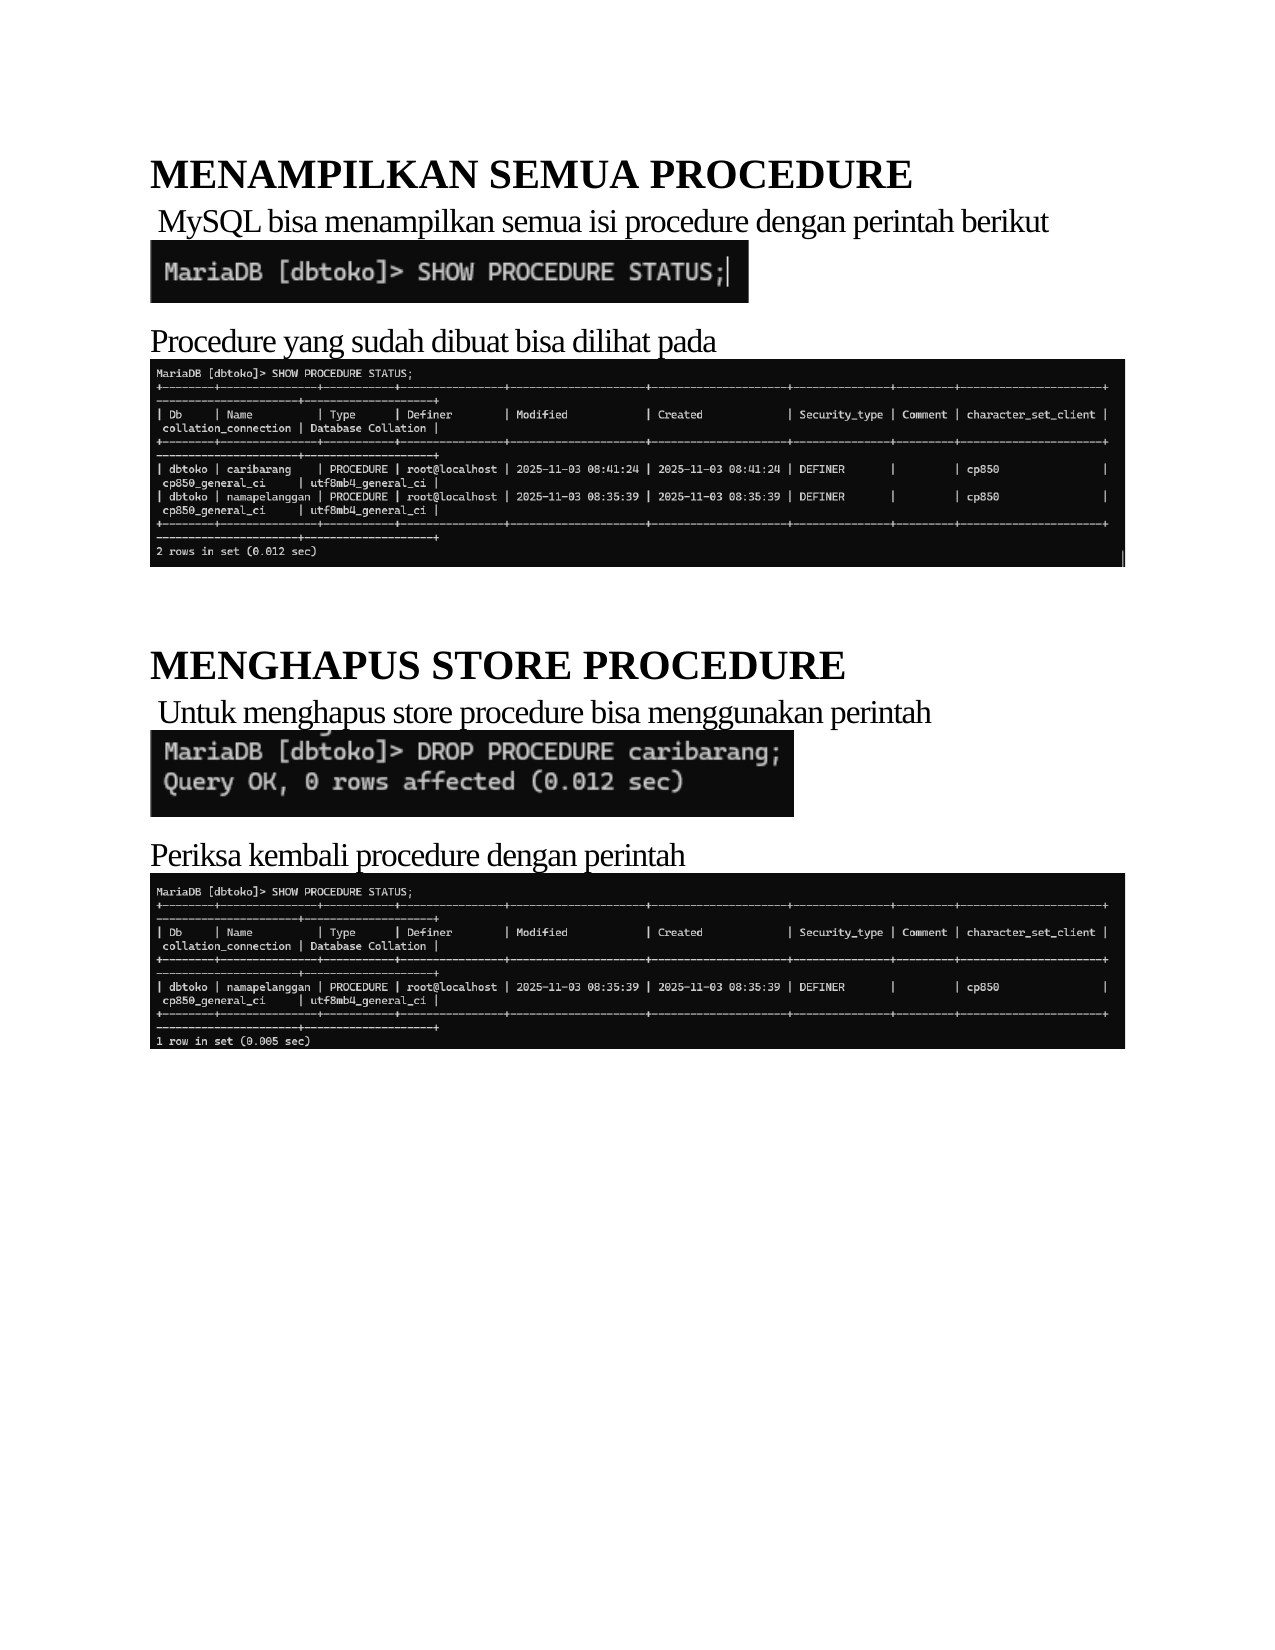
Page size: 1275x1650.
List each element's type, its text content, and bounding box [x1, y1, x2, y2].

title Procedure yang sudah dibuat bisa dilihat pada [150, 321, 1125, 359]
title Untuk menghapus store procedure bisa menggunakan perintah [150, 692, 1125, 730]
title MySQL bisa menampilkan semua isi procedure dengan perintah berikut [150, 202, 1125, 240]
subtitle MENAMPILKAN SEMUA PROCEDURE [150, 150, 1125, 198]
picture [150, 730, 794, 817]
picture [150, 359, 1125, 567]
subtitle MENGHAPUS STORE PROCEDURE [150, 640, 1125, 688]
picture [150, 873, 1125, 1049]
title Periksa kembali procedure dengan perintah [150, 835, 1125, 873]
picture [150, 240, 749, 303]
